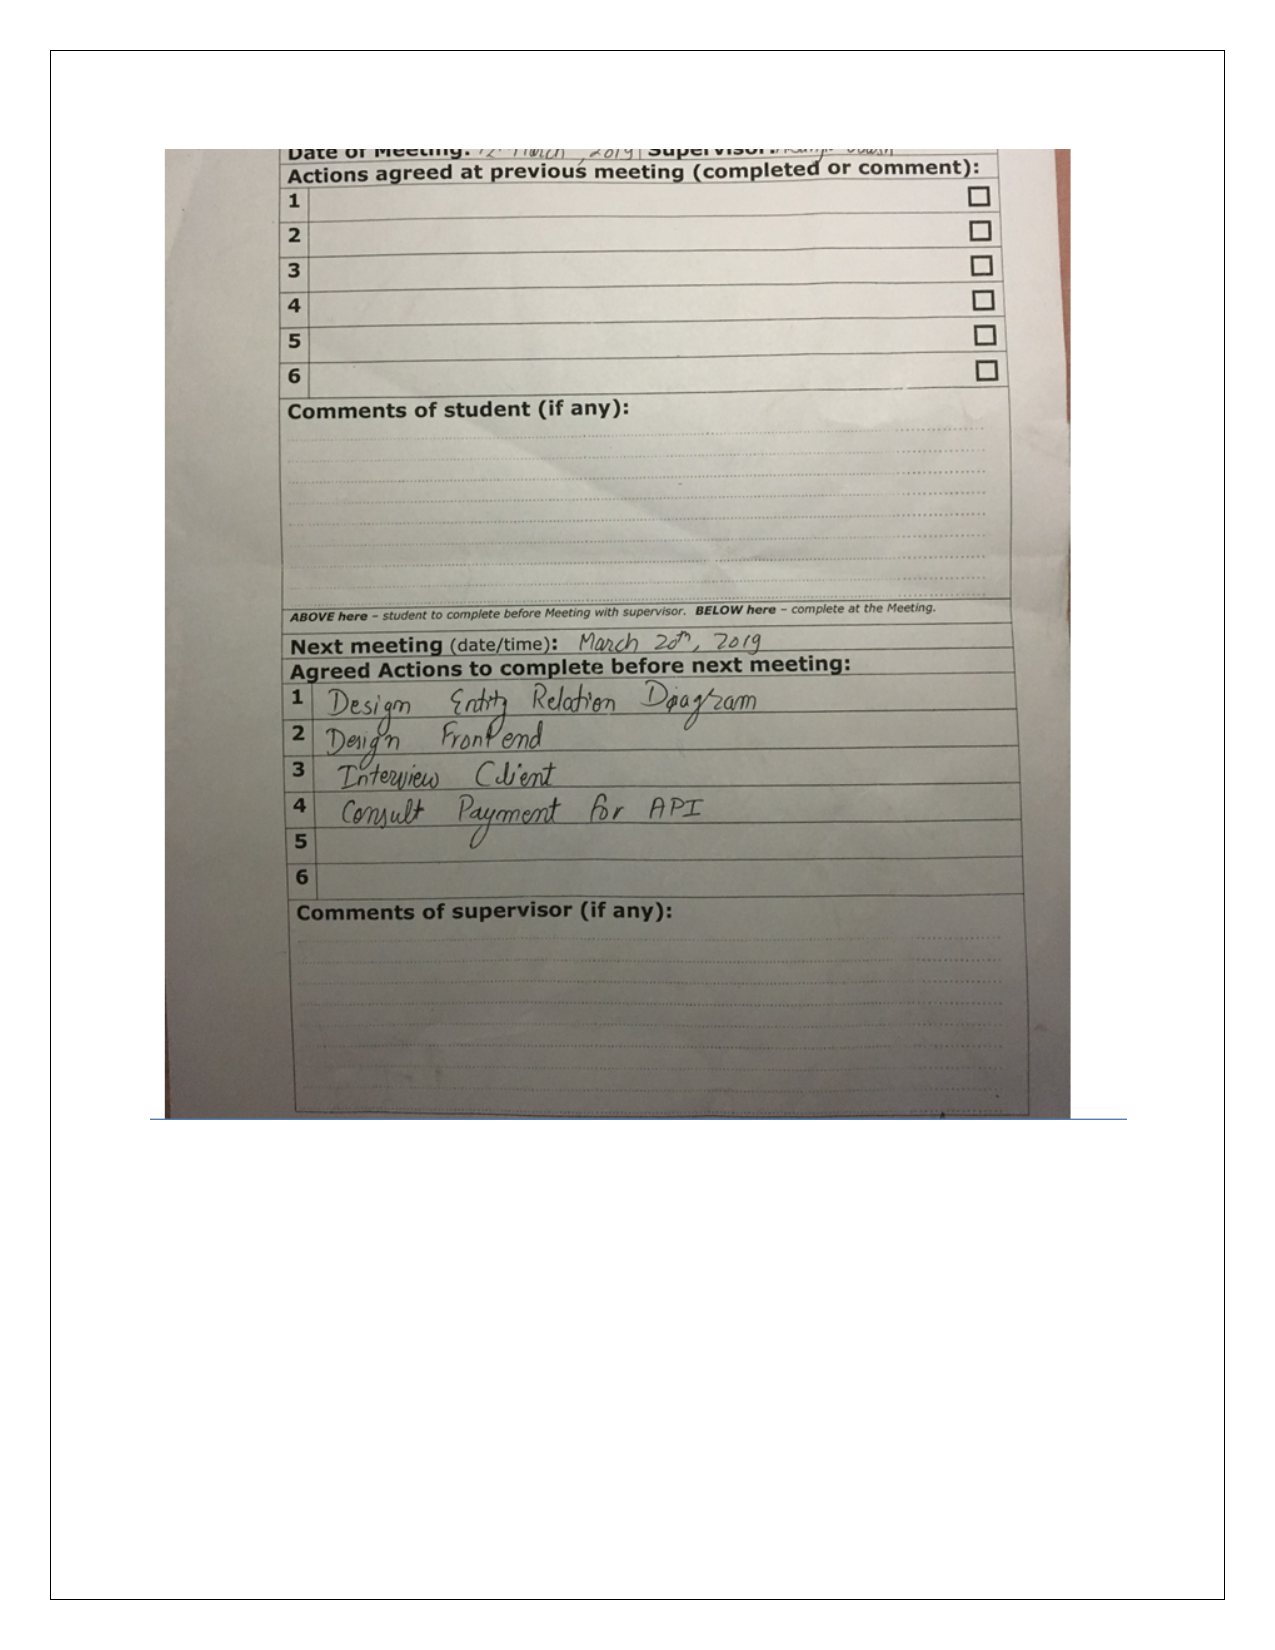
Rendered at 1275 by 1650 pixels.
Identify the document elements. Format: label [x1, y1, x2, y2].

picture [150, 149, 1127, 1120]
